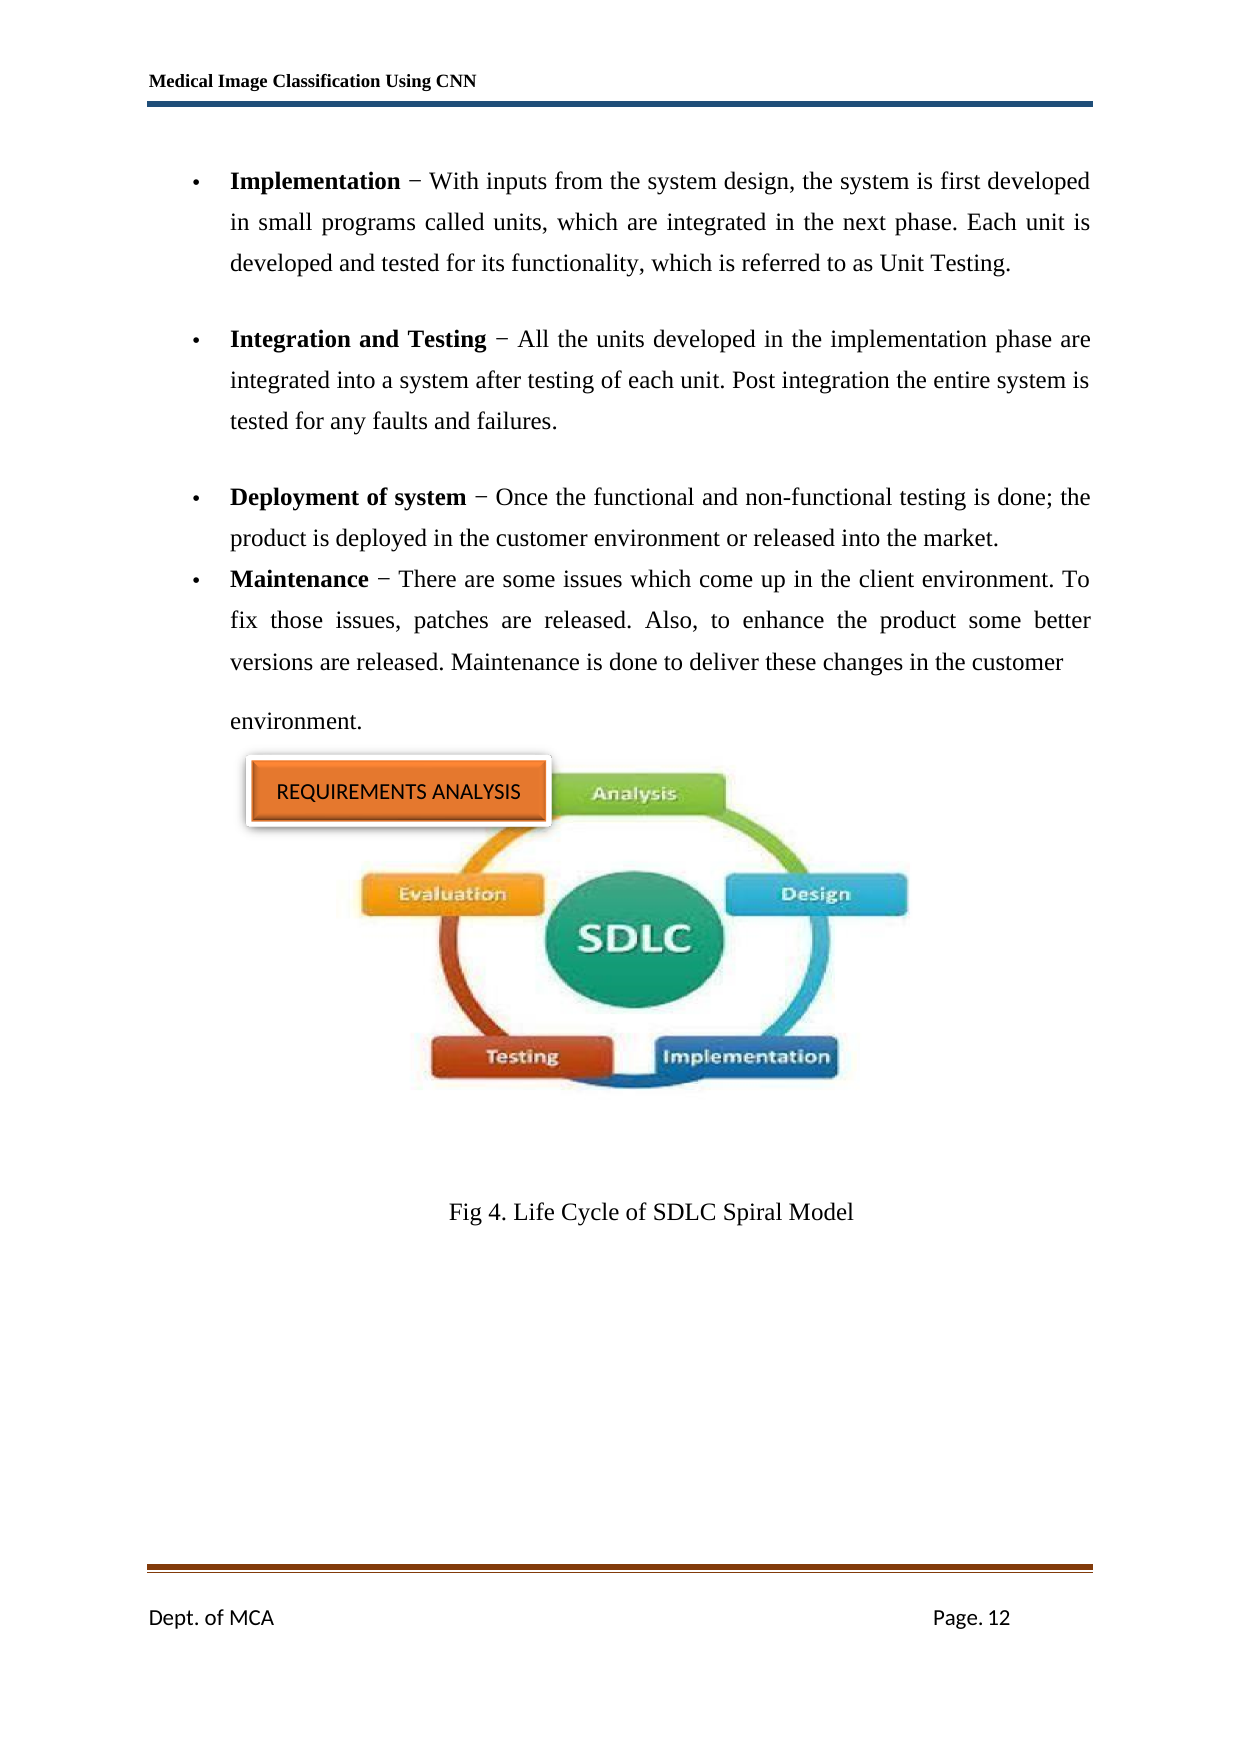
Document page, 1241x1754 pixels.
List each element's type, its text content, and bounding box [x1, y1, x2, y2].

list Maintenance − There are some issues which come up in the client environment. To fix those issues, patches are released. Also, to enhance the product some better versions are released. Maintenance is done to deliver these changes in the customer [192, 564, 1091, 675]
list Integration and Testing − All the units developed in the implementation phase are integrated into a system after testing of each unit. Post integration the entire system is tested for any faults and failures. [192, 324, 1091, 435]
picture [231, 742, 927, 1102]
list Implementation − With inputs from the system design, the system is first developed in small programs called units, which are integrated in the next phase. Each unit is developed and tested for its functionality, which is referred to as Unit Testing. [192, 166, 1091, 277]
list Deployment of system − Once the functional and non-functional testing is done; the product is deployed in the customer environment or released into the market. [192, 482, 1091, 552]
text Fig 4. Life Cycle of SDLC Spiral Model [149, 1197, 1132, 1226]
